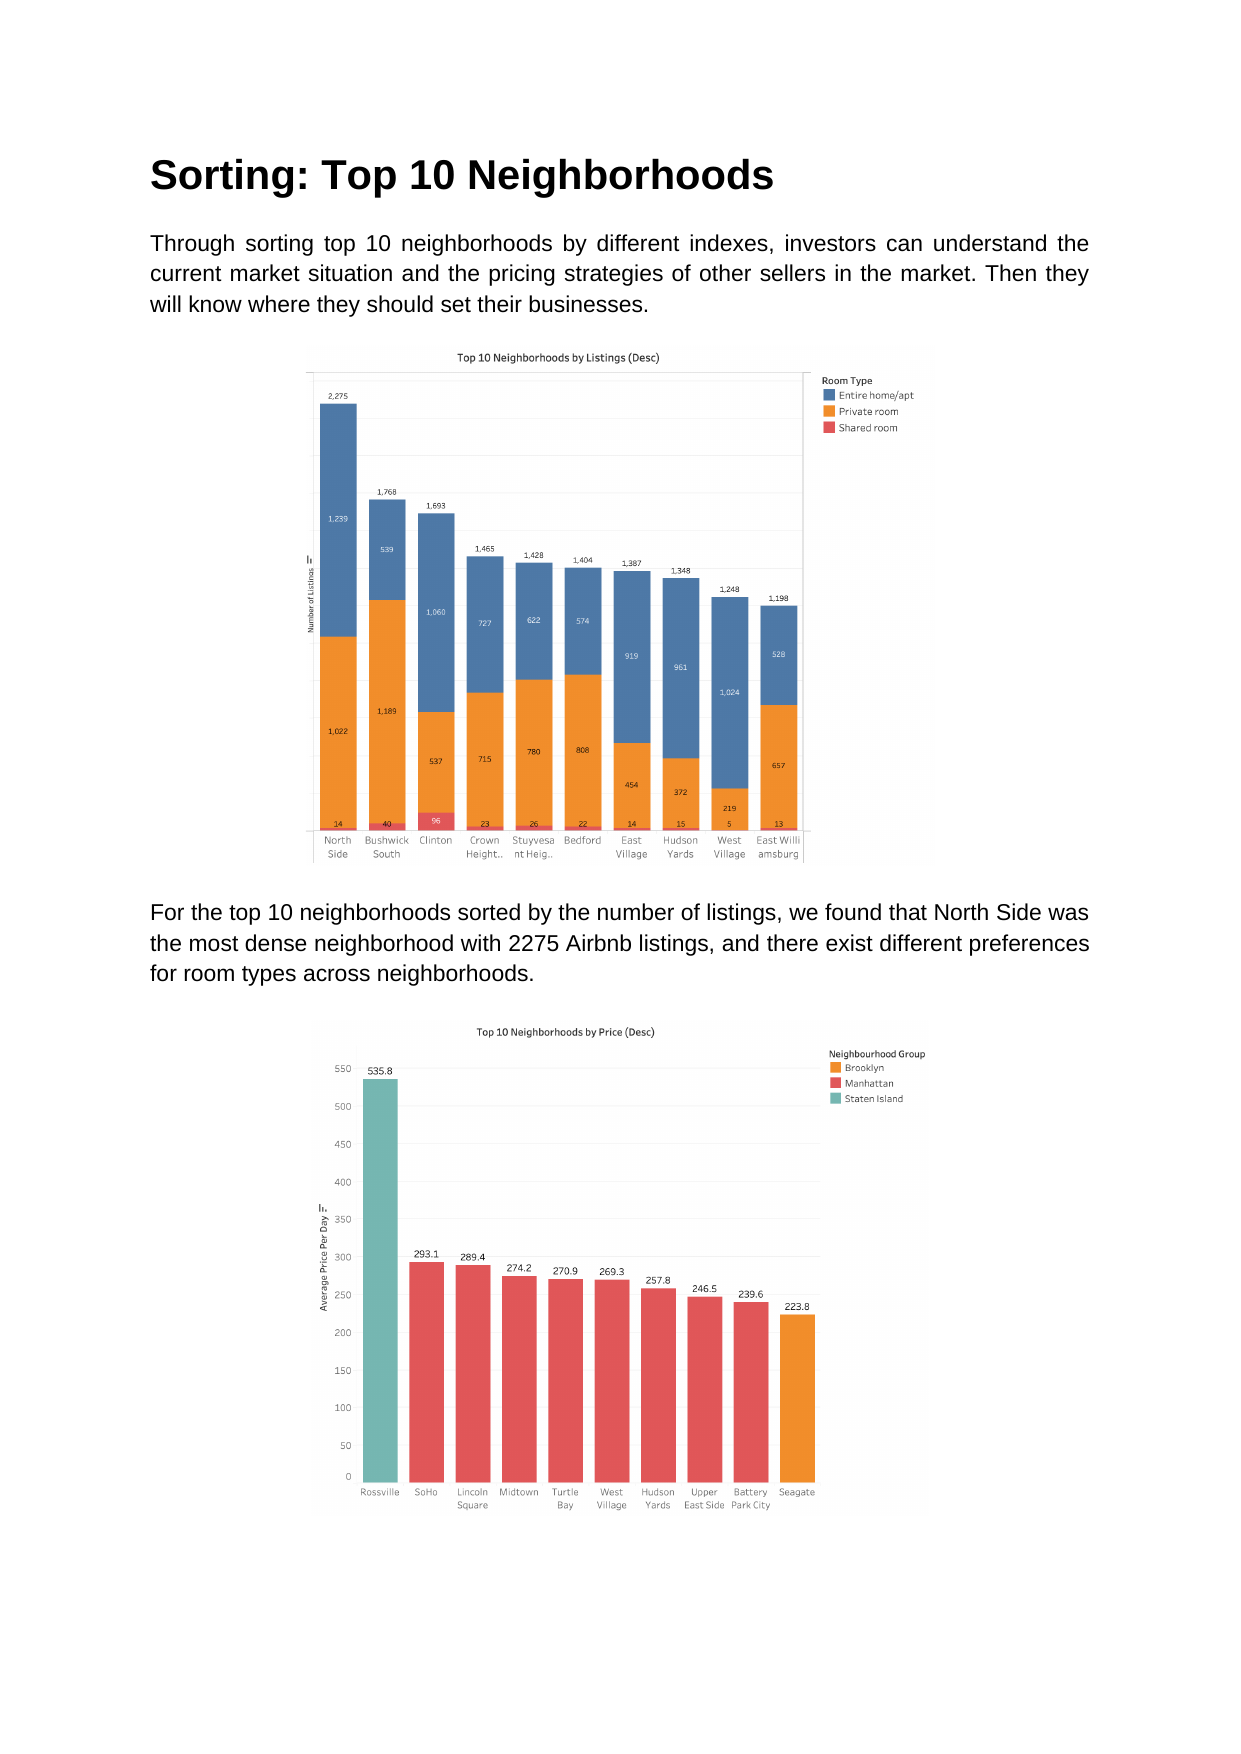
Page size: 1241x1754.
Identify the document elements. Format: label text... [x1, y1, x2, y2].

subtitle Sorting: Top 10 Neighborhoods [150, 150, 1090, 198]
picture [305, 345, 935, 866]
picture [311, 1020, 929, 1516]
text Through sorting top 10 neighborhoods by different indexes, investors can understand the current market situation and the pricing strategies of other sellers in the market. Then they will know where they should set their businesses. [150, 230, 1090, 317]
text For the top 10 neighborhoods sorted by the number of listings, we found that North Side was the most dense neighborhood with 2275 Airbnb listings, and there exist different preferences for room types across neighborhoods. [150, 899, 1090, 986]
